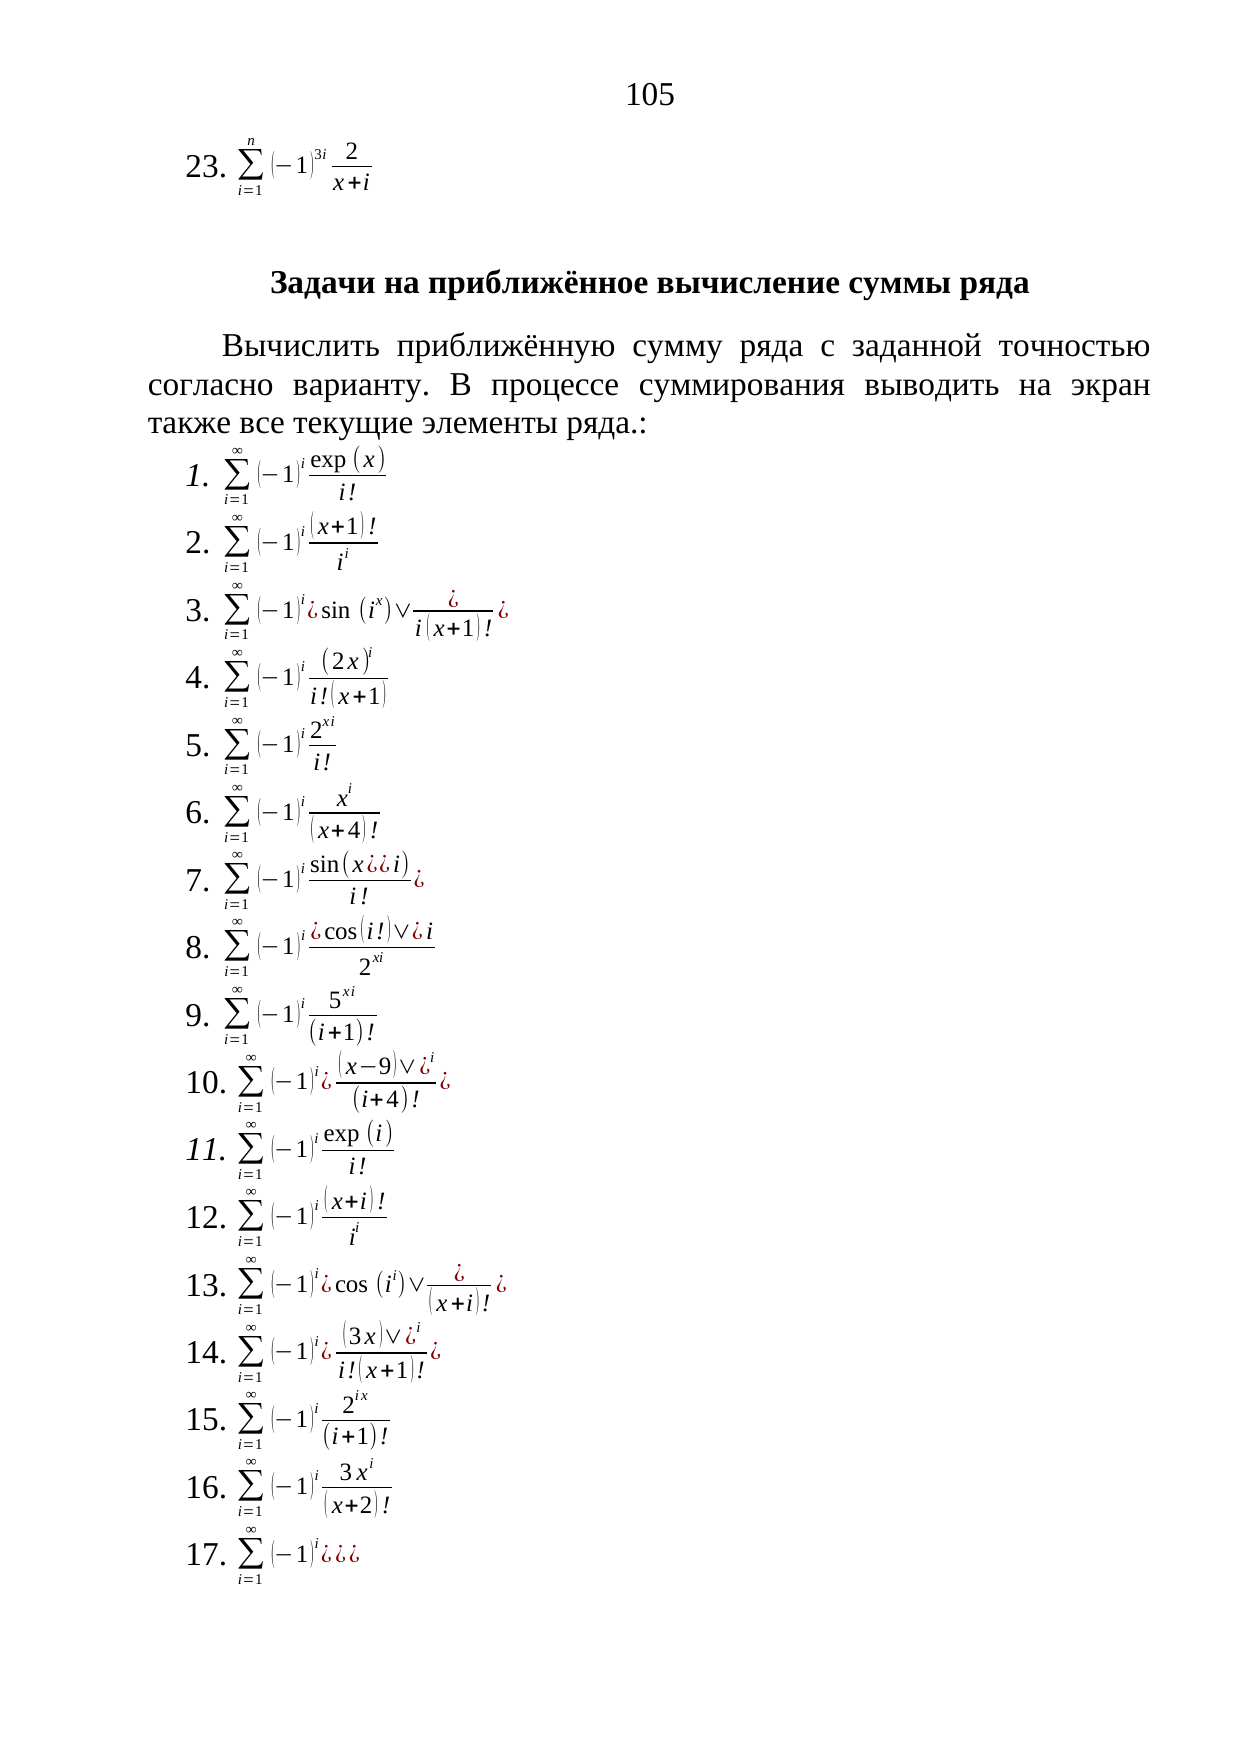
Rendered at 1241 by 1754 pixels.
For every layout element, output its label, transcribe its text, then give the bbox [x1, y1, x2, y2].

text Вычислить приближённую сумму ряда с заданной точностью согласно варианту. В процессе суммирования выводить на экран также все текущие элементы ряда.: [148, 326, 1152, 441]
subtitle Задачи на приближённое вычисление суммы ряда [148, 262, 1152, 300]
